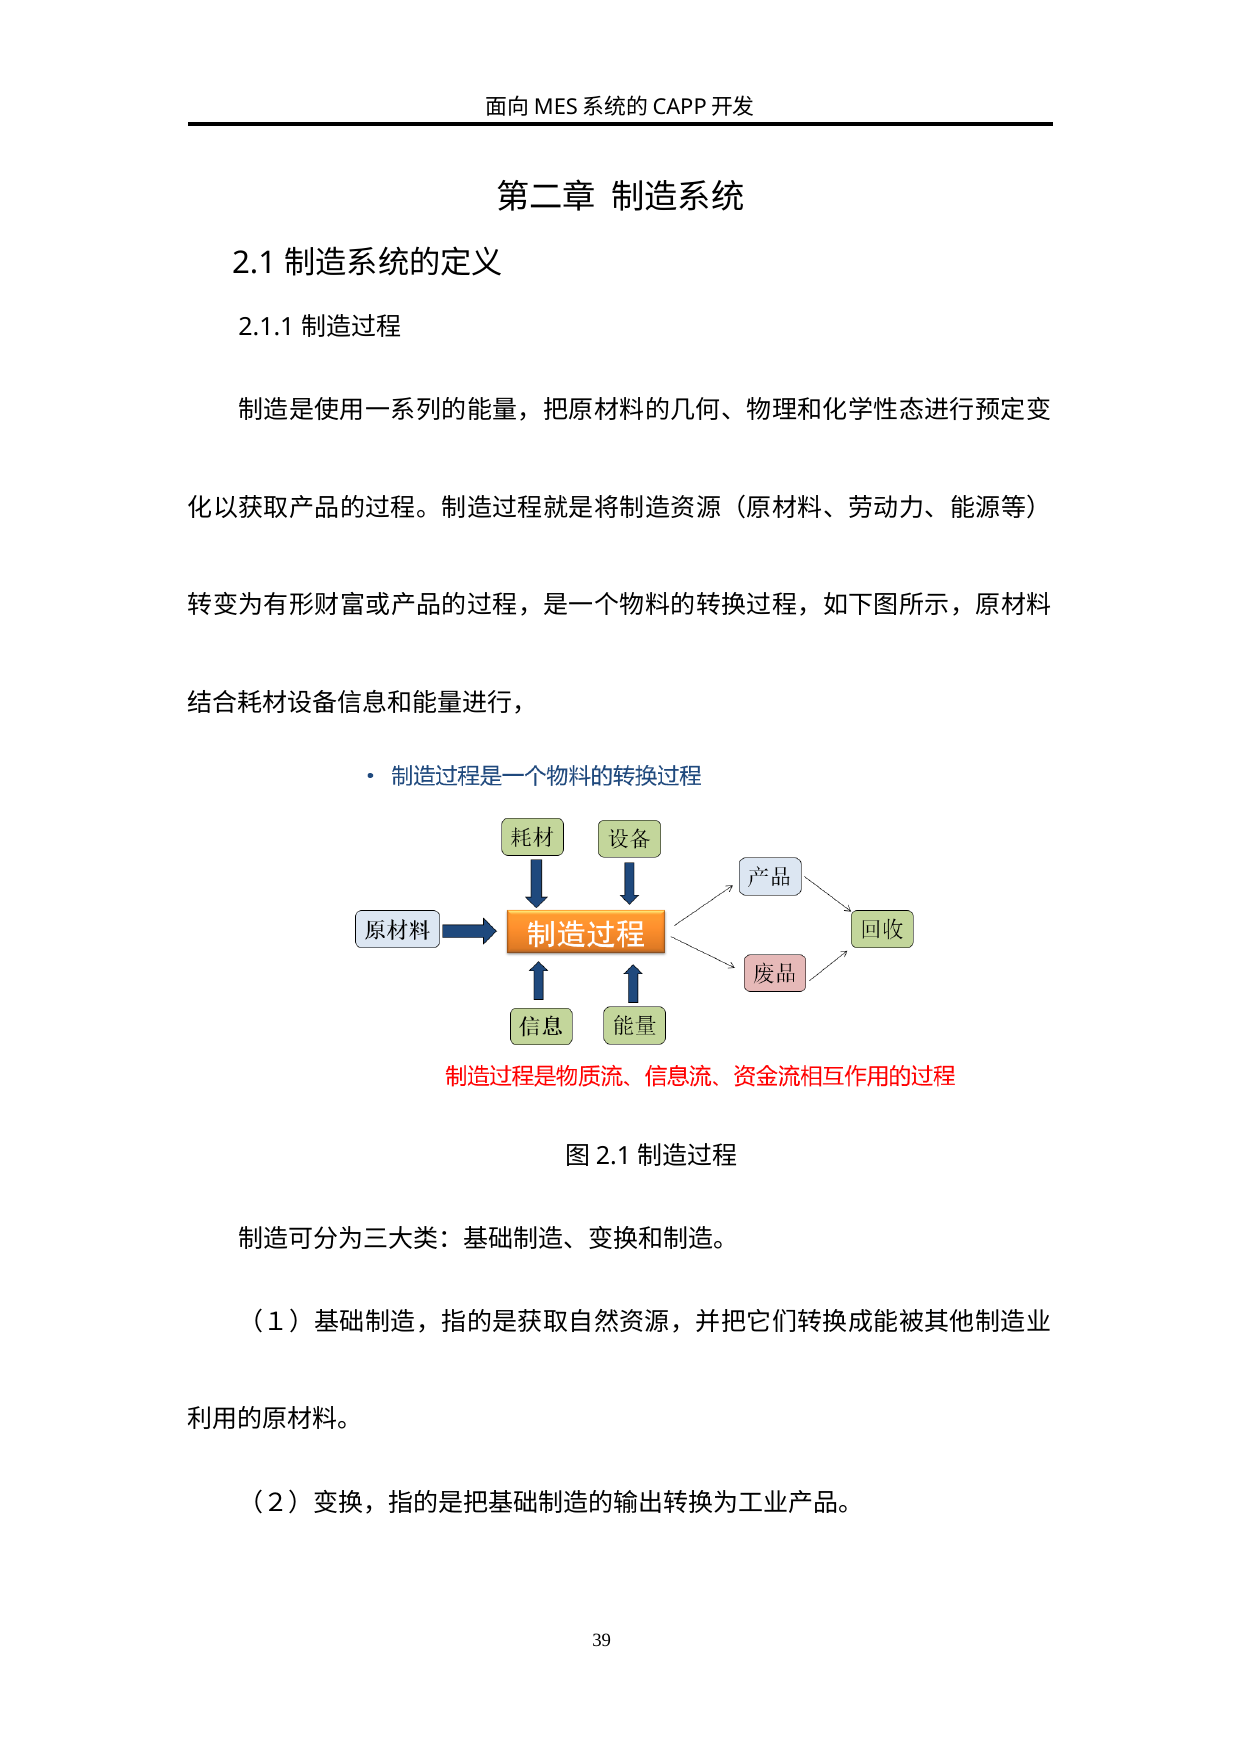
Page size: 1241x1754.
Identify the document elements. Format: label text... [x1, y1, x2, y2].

list 制造系统 [187, 162, 1053, 227]
text 制造可分为三大类：基础制造、变换和制造。 [187, 1204, 1053, 1269]
text 图2.1 制造过程 [250, 1121, 1053, 1186]
text （２）变换，指的是把基础制造的输出转换为工业产品。 [187, 1468, 1053, 1533]
text 2.1.1 制造过程 [187, 292, 1053, 357]
text 制造是使用一系列的能量，把原材料的几何、物理和化学性态进行预定变化以获取产品的过程。制造过程就是将制造资源（原材料、劳动力、能源等）转变为有形财富或产品的过程，是一个物料的转换过程，如下图所示，原材料结合耗材设备信息和能量进行， [187, 375, 1053, 733]
text 2.1 制造系统的定义 [187, 227, 1053, 292]
text （１）基础制造，指的是获取自然资源，并把它们转换成能被其他制造业利用的原材料。 [187, 1287, 1053, 1449]
picture [332, 750, 971, 1096]
